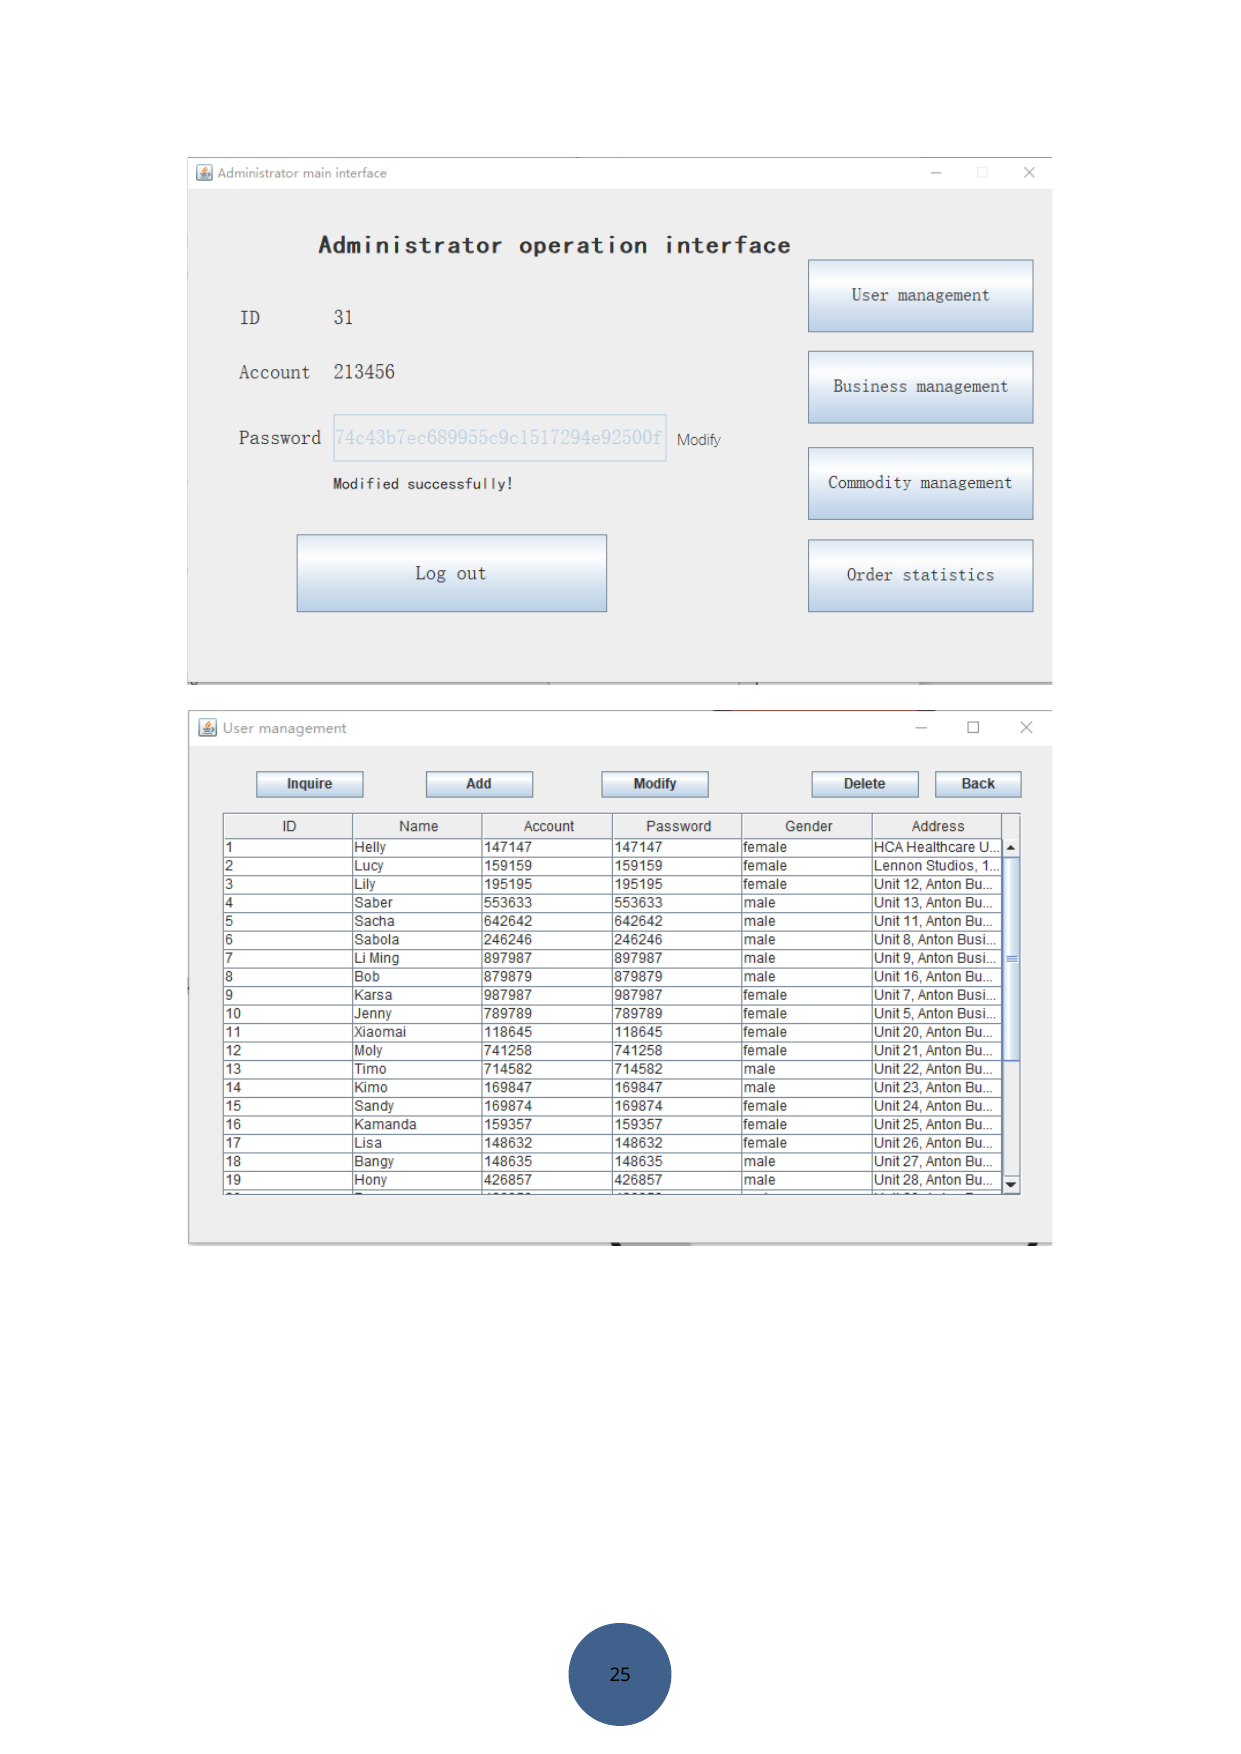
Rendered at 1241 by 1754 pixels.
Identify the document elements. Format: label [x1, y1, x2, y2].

picture [187, 157, 1053, 685]
picture [187, 710, 1053, 1246]
